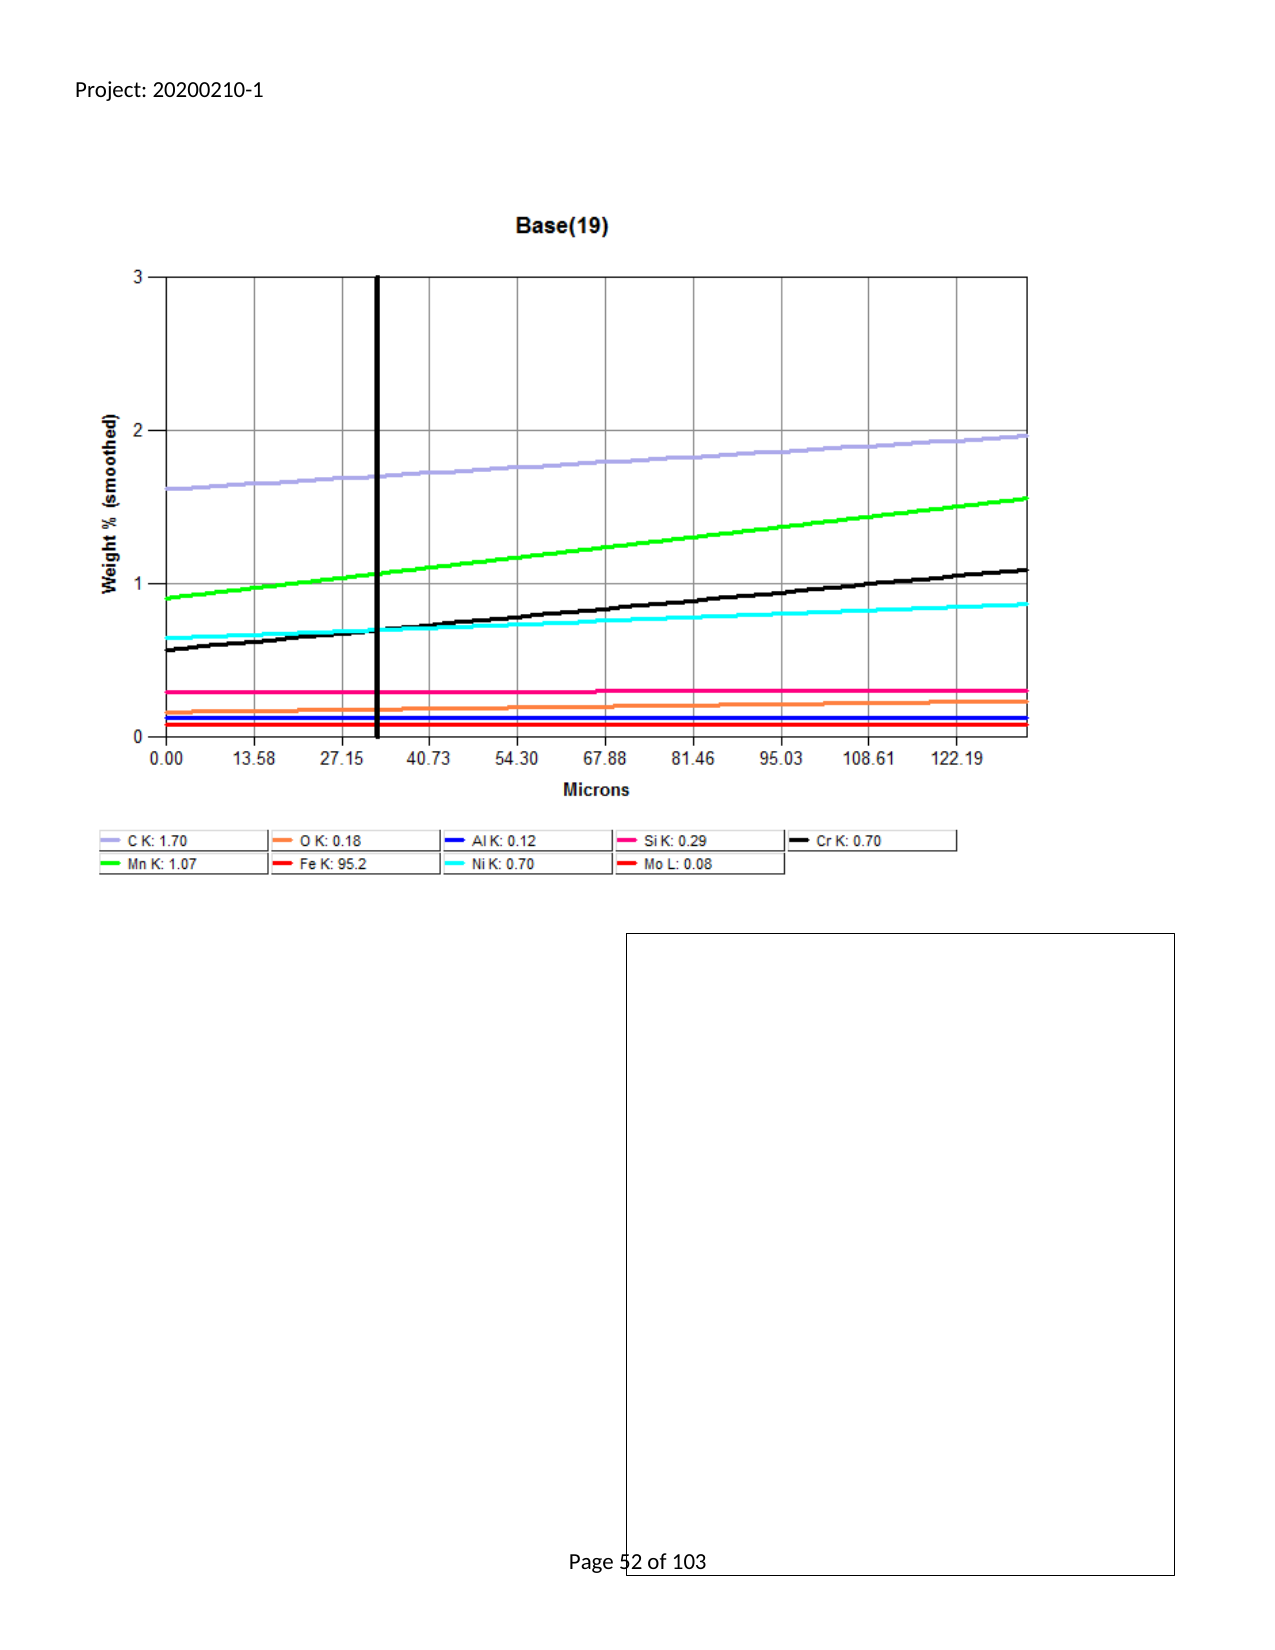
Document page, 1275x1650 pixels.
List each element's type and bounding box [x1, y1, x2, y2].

picture [75, 195, 1050, 929]
